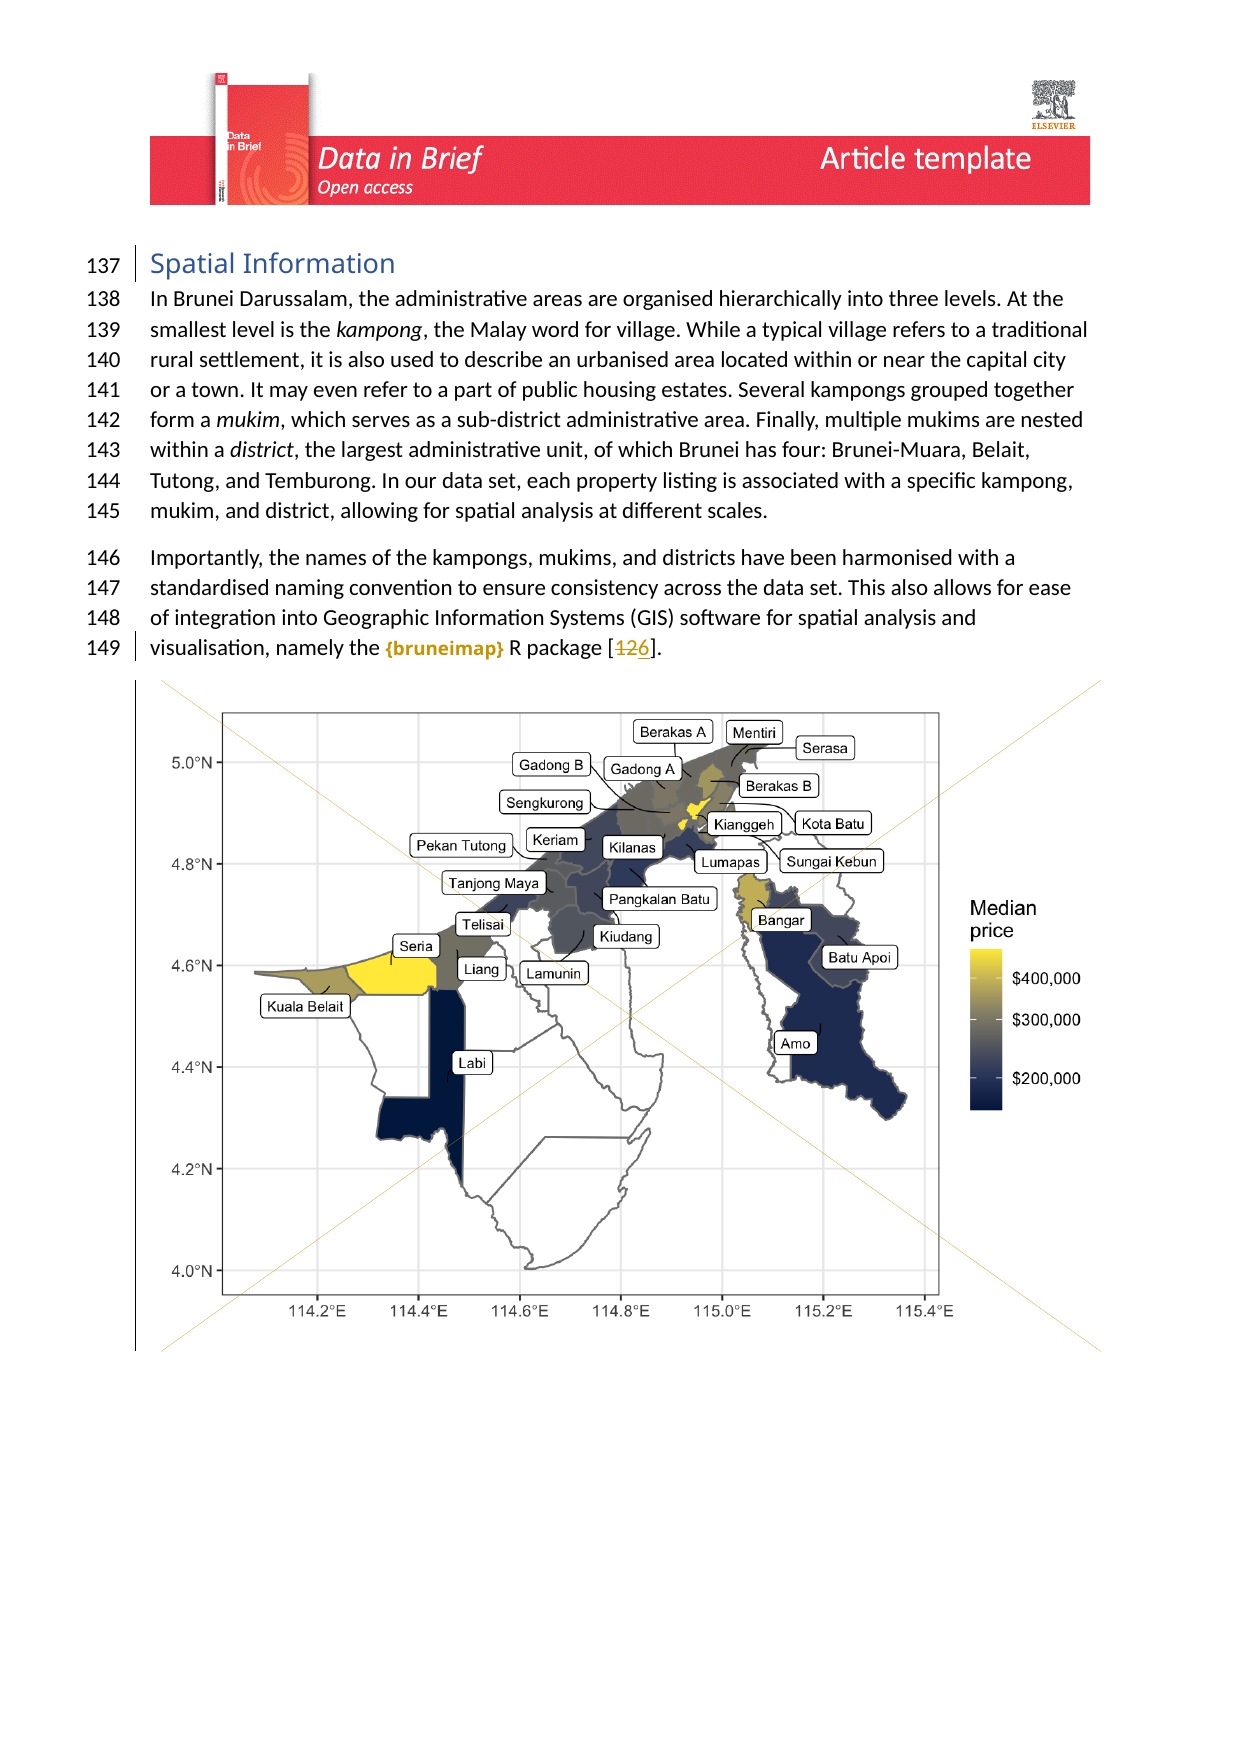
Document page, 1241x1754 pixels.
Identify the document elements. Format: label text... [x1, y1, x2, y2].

text Importantly, the names of the kampongs, mukims, and districts have been harmonised with a standardised naming convention to ensure consistency across the data set. This also allows for ease of integration into Geographic Information Systems (GIS) software for spatial analysis and visualisation, namely the {bruneimap} R package []. [150, 543, 1090, 661]
picture [163, 680, 1091, 1015]
picture [161, 681, 629, 1350]
picture [150, 73, 1091, 205]
picture [633, 689, 1091, 1343]
text In Brunei Darussalam, the administrative areas are organised hierarchically into three levels. At the smallest level is the kampong, the Malay word for village. While a typical village refers to a traditional rural settlement, it is also used to describe an urbanised area located within or near the capital city or a town. It may even refer to a part of public housing estates. Several kampongs grouped together form a mukim, which serves as a sub-district administrative area. Finally, multiple mukims are nested within a district, the largest administrative unit, of which Brunei has four: Brunei-Muara, Belait, Tutong, and Temburong. In our data set, each property listing is associated with a specific kampong, mukim, and district, allowing for spatial analysis at different scales. [150, 284, 1090, 524]
table_header Figure 1: Spatial distribution of median property prices by mukim. [150, 680, 1090, 1370]
subtitle Spatial Information [150, 245, 1090, 282]
picture [162, 1017, 1091, 1352]
